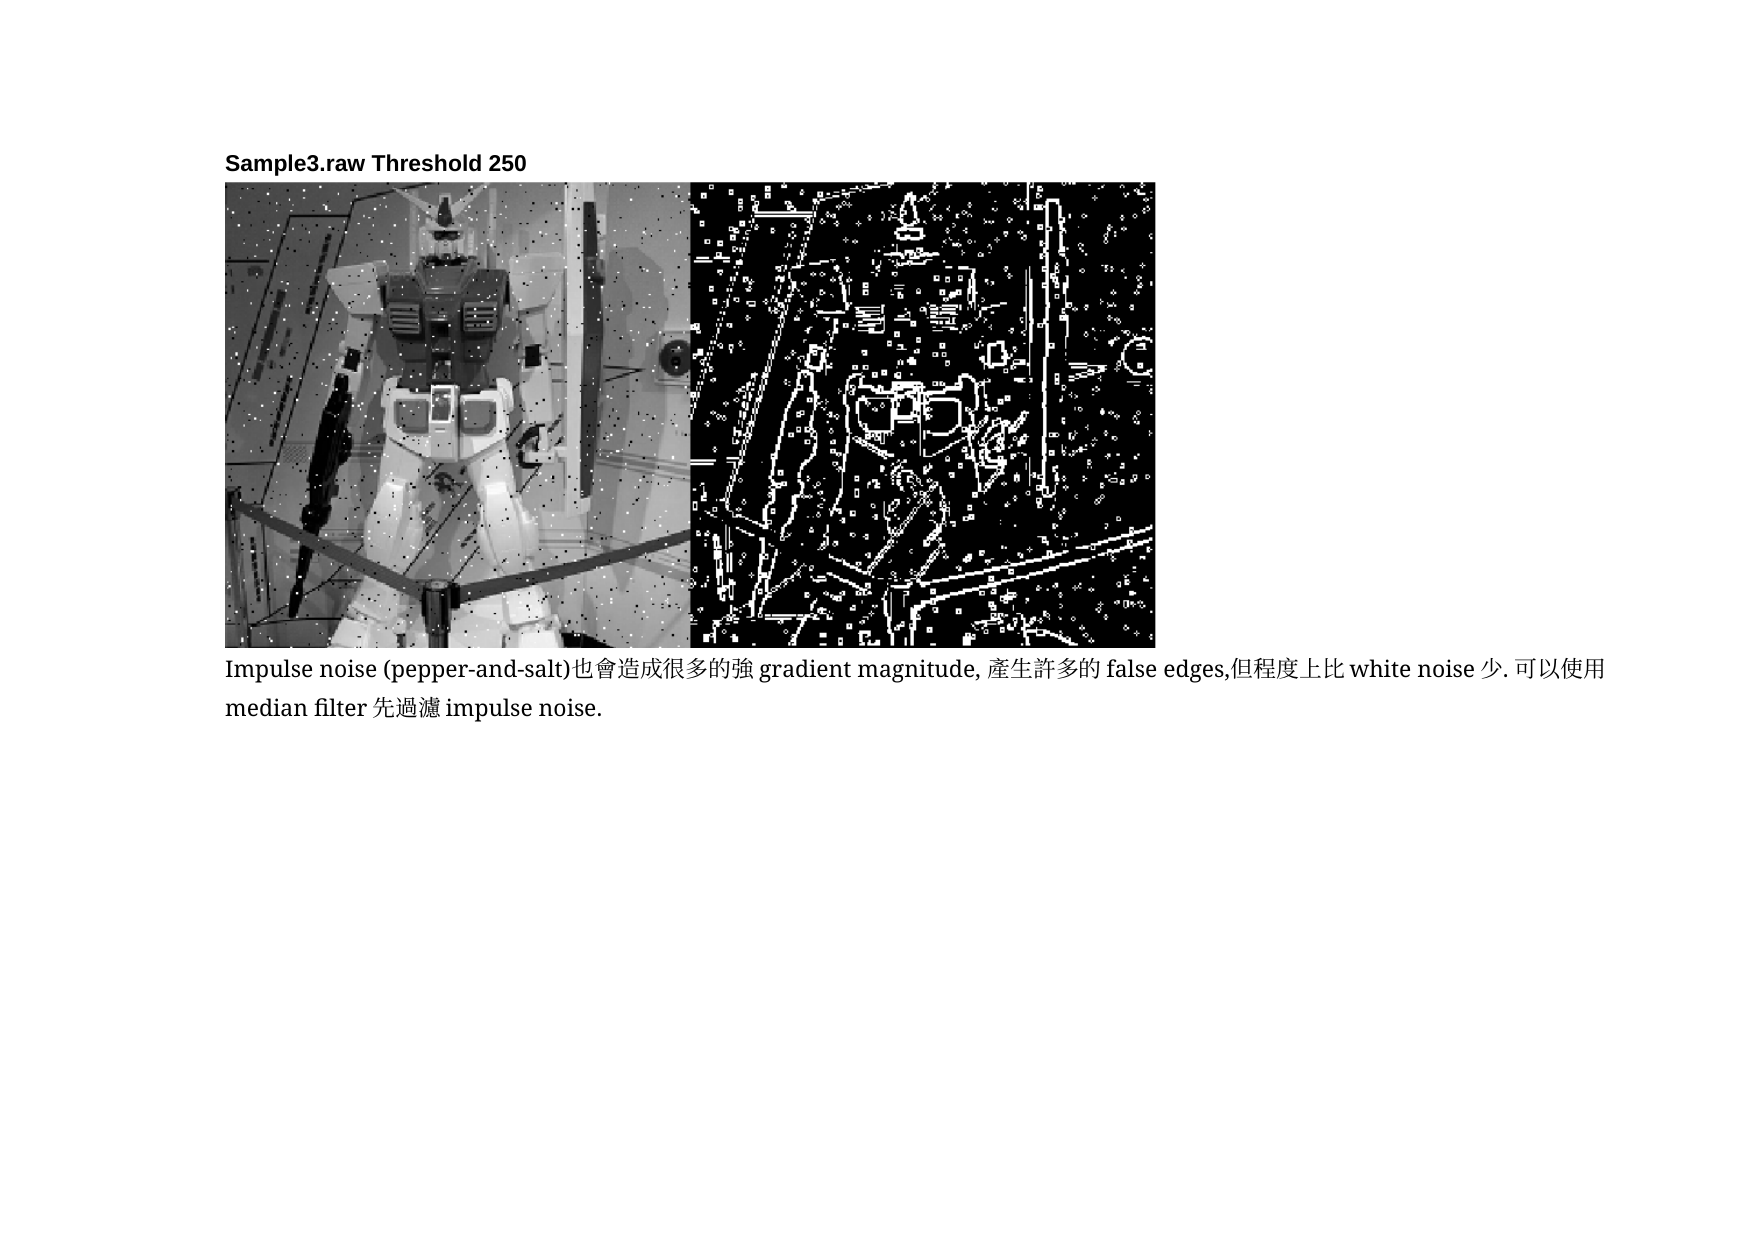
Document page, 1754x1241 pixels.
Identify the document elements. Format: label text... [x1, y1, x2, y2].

text Impulse noise (pepper-and-salt)也會造成很多的強gradient magnitude, 產生許多的false edges,但程度上比white noise少. 可以使用median filter先過濾impulse noise. [225, 652, 1668, 723]
text Sample3.raw Threshold 250 [225, 150, 1668, 176]
picture [225, 180, 1156, 648]
